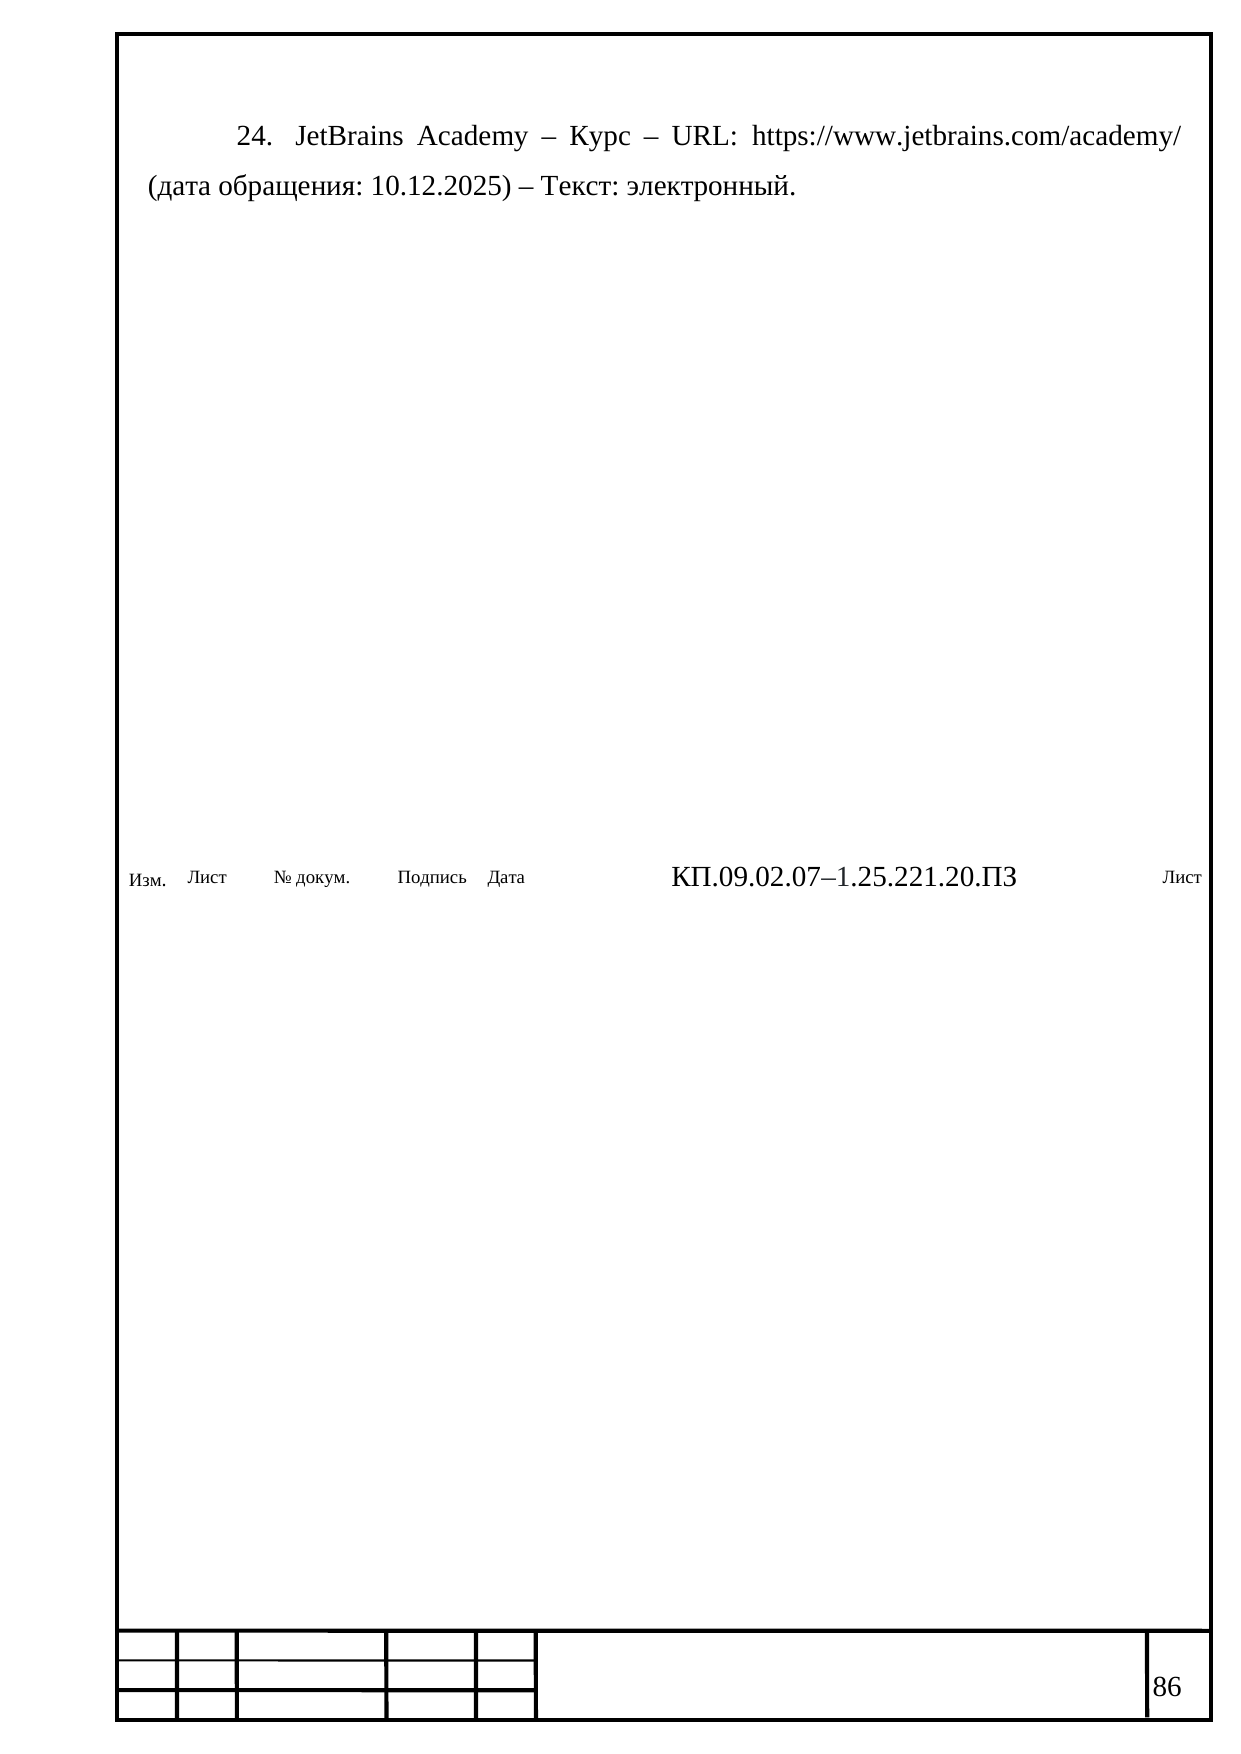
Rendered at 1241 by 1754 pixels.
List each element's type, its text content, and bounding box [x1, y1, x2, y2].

list JetBrains Academy – Курс – URL: https://www.jetbrains.com/academy/ (дата обращения: 10.12.2025) – Текст: электронный. [148, 118, 1181, 202]
